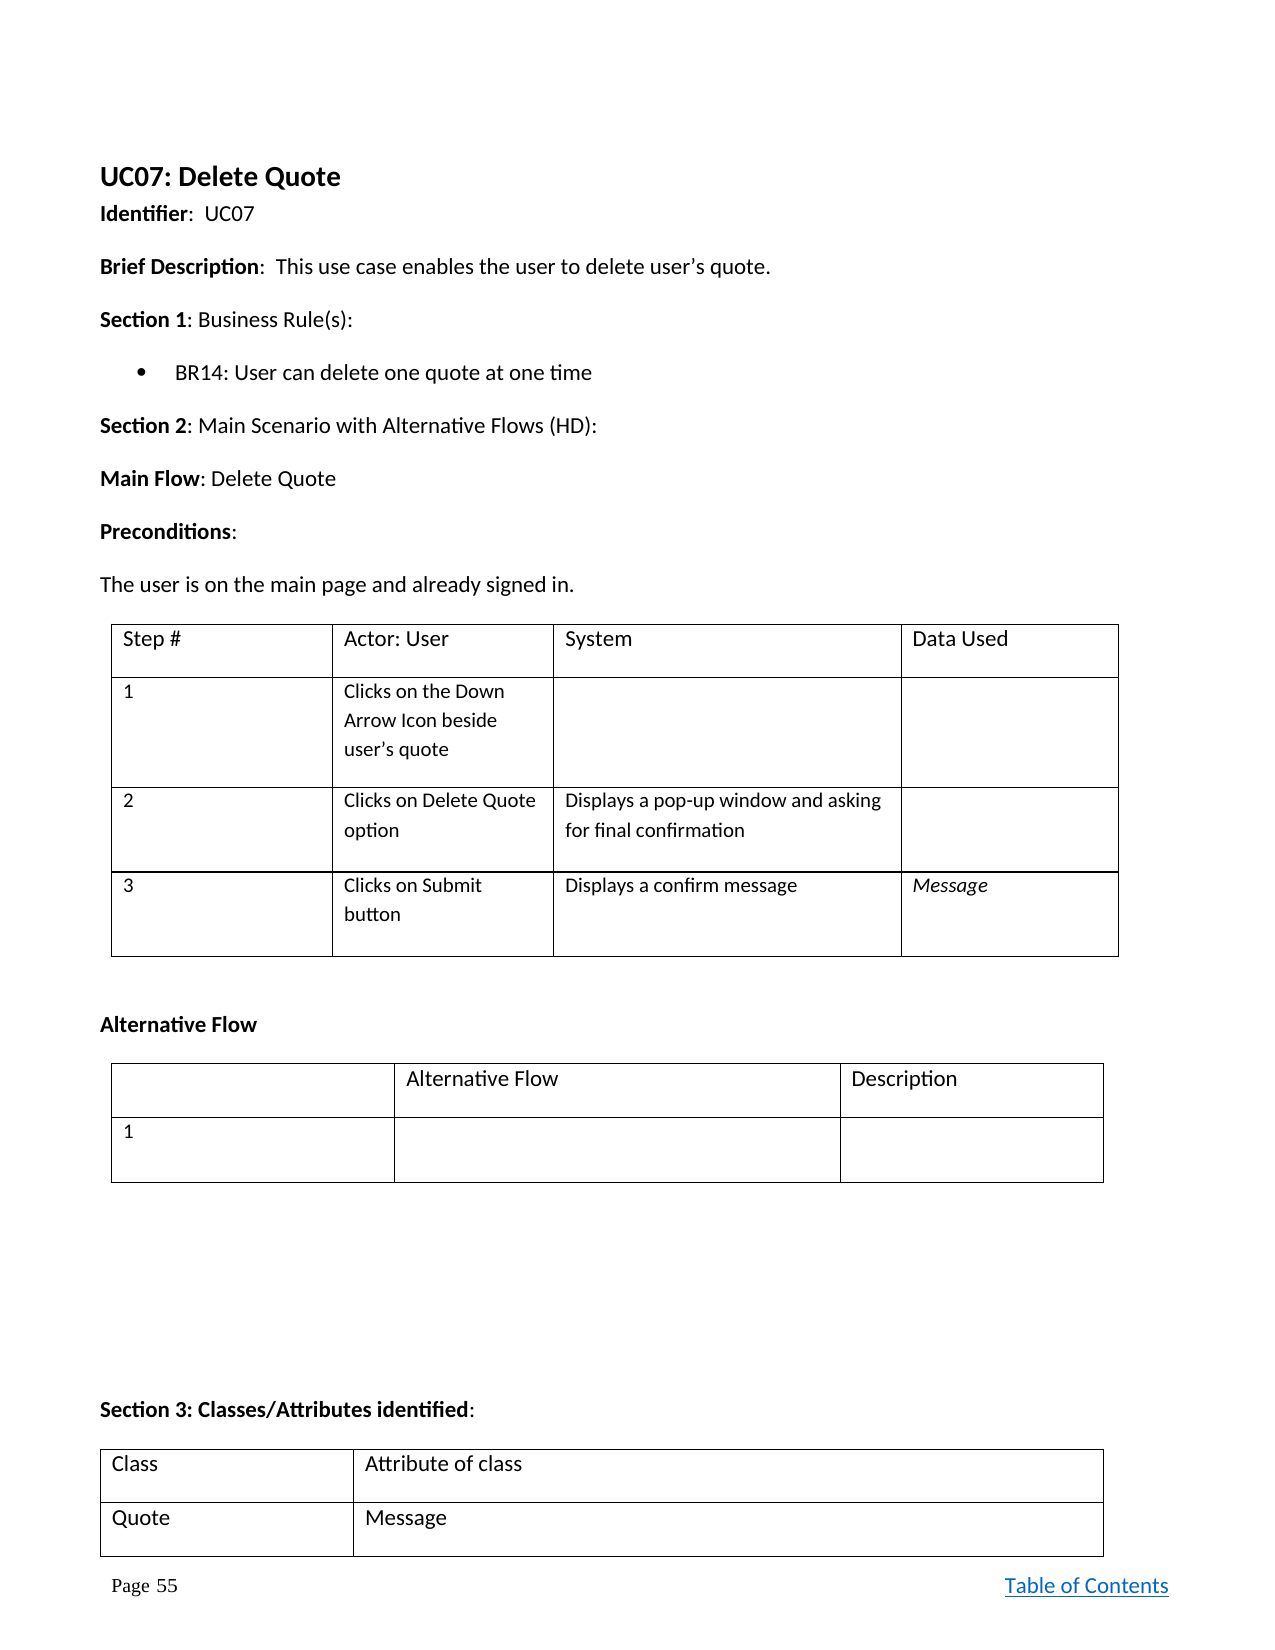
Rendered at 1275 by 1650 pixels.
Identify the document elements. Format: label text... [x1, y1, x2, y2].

text Section 1: Business Rule(s): [100, 305, 1175, 333]
list BR14: User can delete one quote at one time [137, 358, 1175, 386]
table_header Actor: User [333, 625, 553, 677]
table_header Step # [112, 625, 332, 677]
text Section 3: Classes/Attributes identified: [100, 1395, 1175, 1423]
table_cell [902, 788, 1118, 871]
text Preconditions: [100, 517, 1175, 545]
table_cell Clicks on Delete Quote option [333, 788, 553, 871]
text Main Flow: Delete Quote [100, 464, 1175, 492]
table_header System [554, 625, 901, 677]
text Identifier: UC07 [100, 199, 1175, 227]
table_cell 1 [112, 678, 332, 787]
table_cell 3 [112, 873, 332, 956]
text Alternative Flow [100, 1010, 1175, 1038]
table_header Description [841, 1064, 1103, 1117]
table_cell 2 [112, 788, 332, 871]
table_cell Displays a pop-up window and asking for final confirmation [554, 788, 901, 871]
text Section 2: Main Scenario with Alternative Flows (HD): [100, 411, 1175, 439]
subtitle UC07: Delete Quote [100, 158, 1175, 194]
table_cell Quote [101, 1503, 353, 1556]
table_cell [395, 1118, 840, 1182]
table_cell [902, 678, 1118, 787]
table_cell Clicks on the Down Arrow Icon beside user’s quote [333, 678, 553, 787]
table_cell Clicks on Submit button [333, 873, 553, 956]
table_header [112, 1064, 394, 1117]
text Brief Description: This use case enables the user to delete user’s quote. [100, 252, 1175, 280]
table_header Alternative Flow [395, 1064, 840, 1117]
table_cell Message [902, 873, 1118, 956]
table_cell Displays a confirm message [554, 873, 901, 956]
table_cell [554, 678, 901, 787]
table_cell [841, 1118, 1103, 1182]
text The user is on the main page and already signed in. [100, 570, 1175, 598]
table_header Attribute of class [354, 1450, 1103, 1502]
table_header Data Used [902, 625, 1118, 677]
table_header Class [101, 1450, 353, 1502]
table_cell 1 [112, 1118, 394, 1182]
table_cell Message [354, 1503, 1103, 1556]
